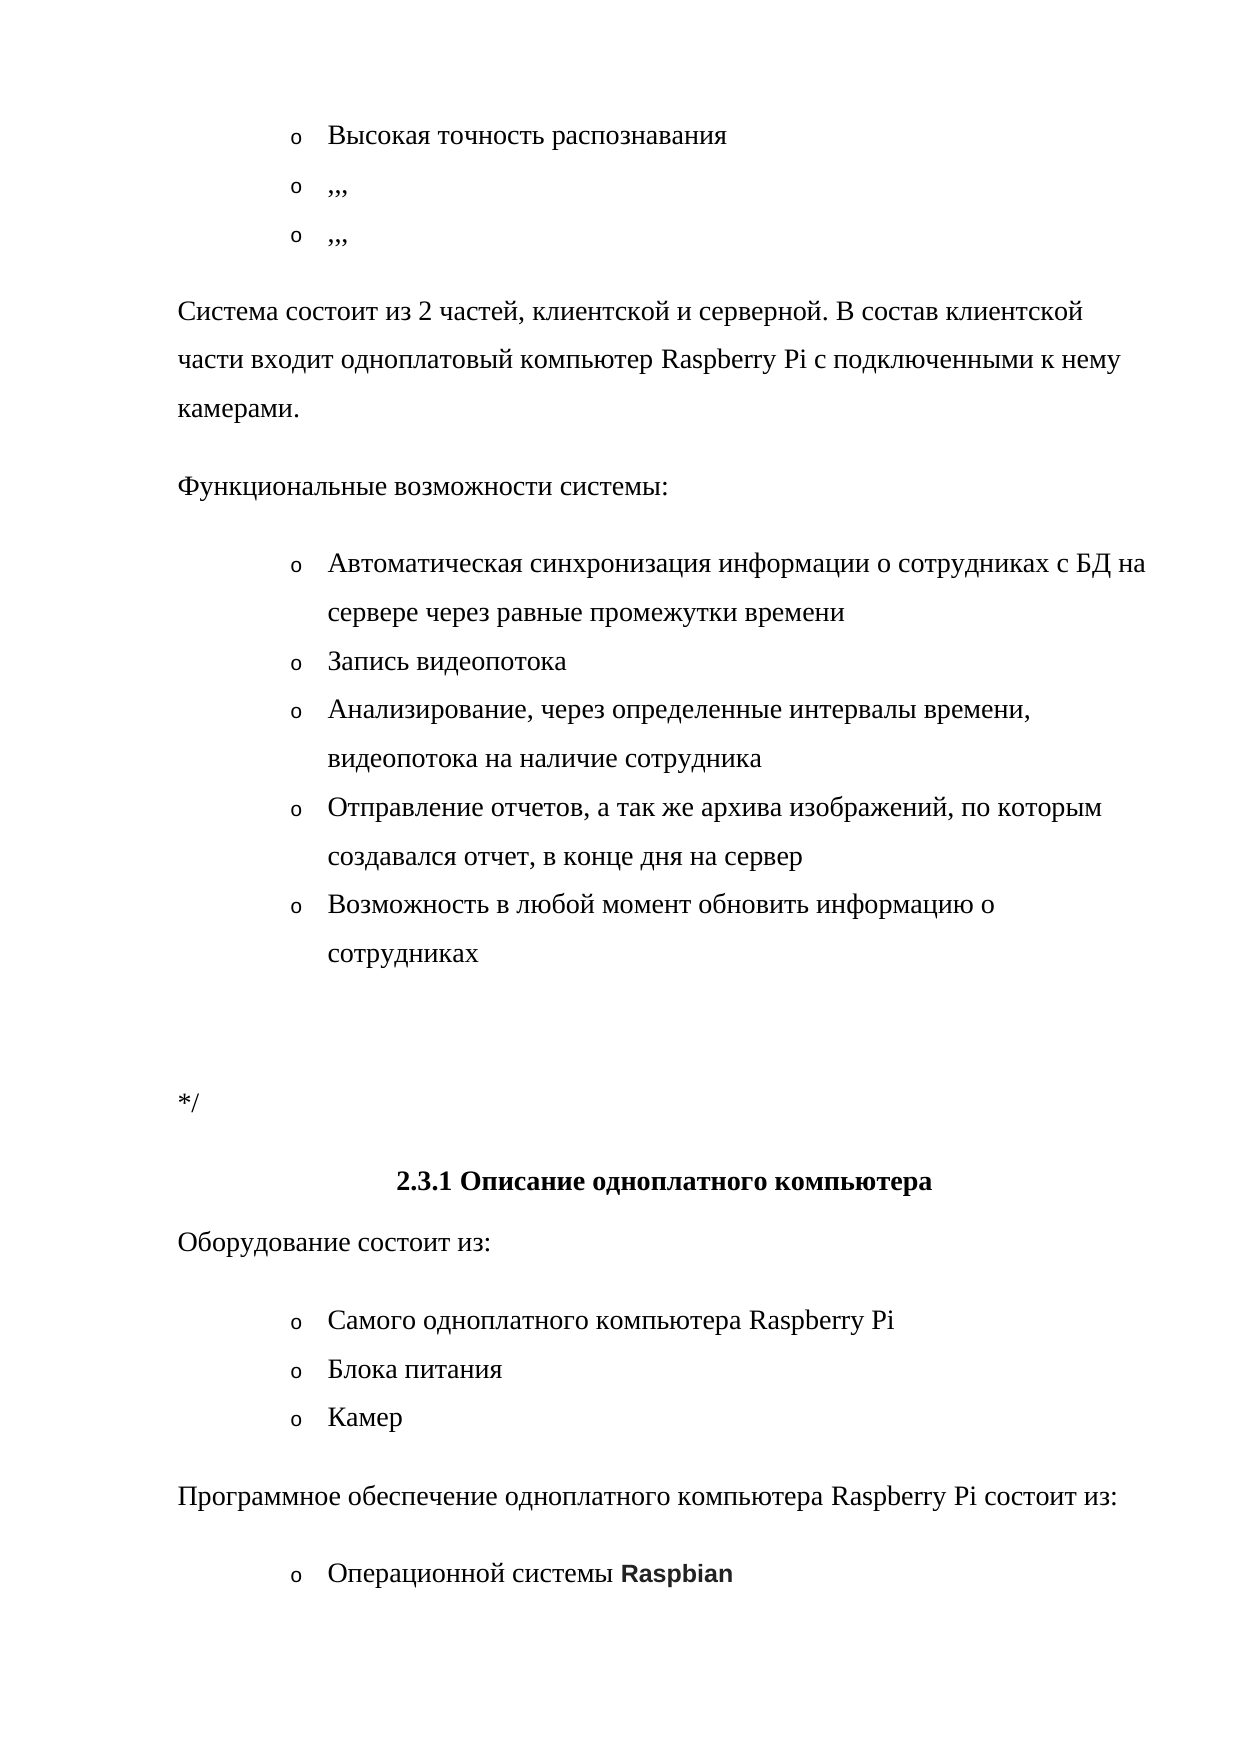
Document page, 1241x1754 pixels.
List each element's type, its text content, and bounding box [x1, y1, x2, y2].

list Автоматическая синхронизация информации о сотрудниках с БД на сервере через равные промежутки времени [290, 546, 1152, 627]
text Функциональные возможности системы: [177, 469, 1152, 501]
list Блока питания [290, 1352, 1152, 1384]
list Камер [290, 1401, 1152, 1433]
list ,,, [290, 167, 1152, 199]
list Возможность в любой момент обновить информацию о сотрудниках [290, 887, 1152, 968]
subtitle 2.3.1 Описание одноплатного компьютера [177, 1163, 1152, 1196]
list Операционной системы Raspbian [290, 1556, 1152, 1589]
list ,,, [290, 216, 1152, 248]
list Отправление отчетов, а так же архива изображений, по которым создавался отчет, в конце дня на сервер [290, 790, 1152, 871]
list Запись видеопотока [290, 644, 1152, 676]
list Анализирование, через определенные интервалы времени, видеопотока на наличие сотрудника [290, 692, 1152, 774]
list Высокая точность распознавания [290, 118, 1152, 151]
list Самого одноплатного компьютера Raspberry Pi [290, 1303, 1152, 1335]
text */ [177, 1086, 1152, 1118]
text Система состоит из 2 частей, клиентской и серверной. В состав клиентской части входит одноплатовый компьютер Raspberry Pi с подключенными к нему камерами. [177, 294, 1152, 423]
text Программное обеспечение одноплатного компьютера Raspberry Pi состоит из: [177, 1478, 1152, 1511]
text Оборудование состоит из: [177, 1225, 1152, 1257]
